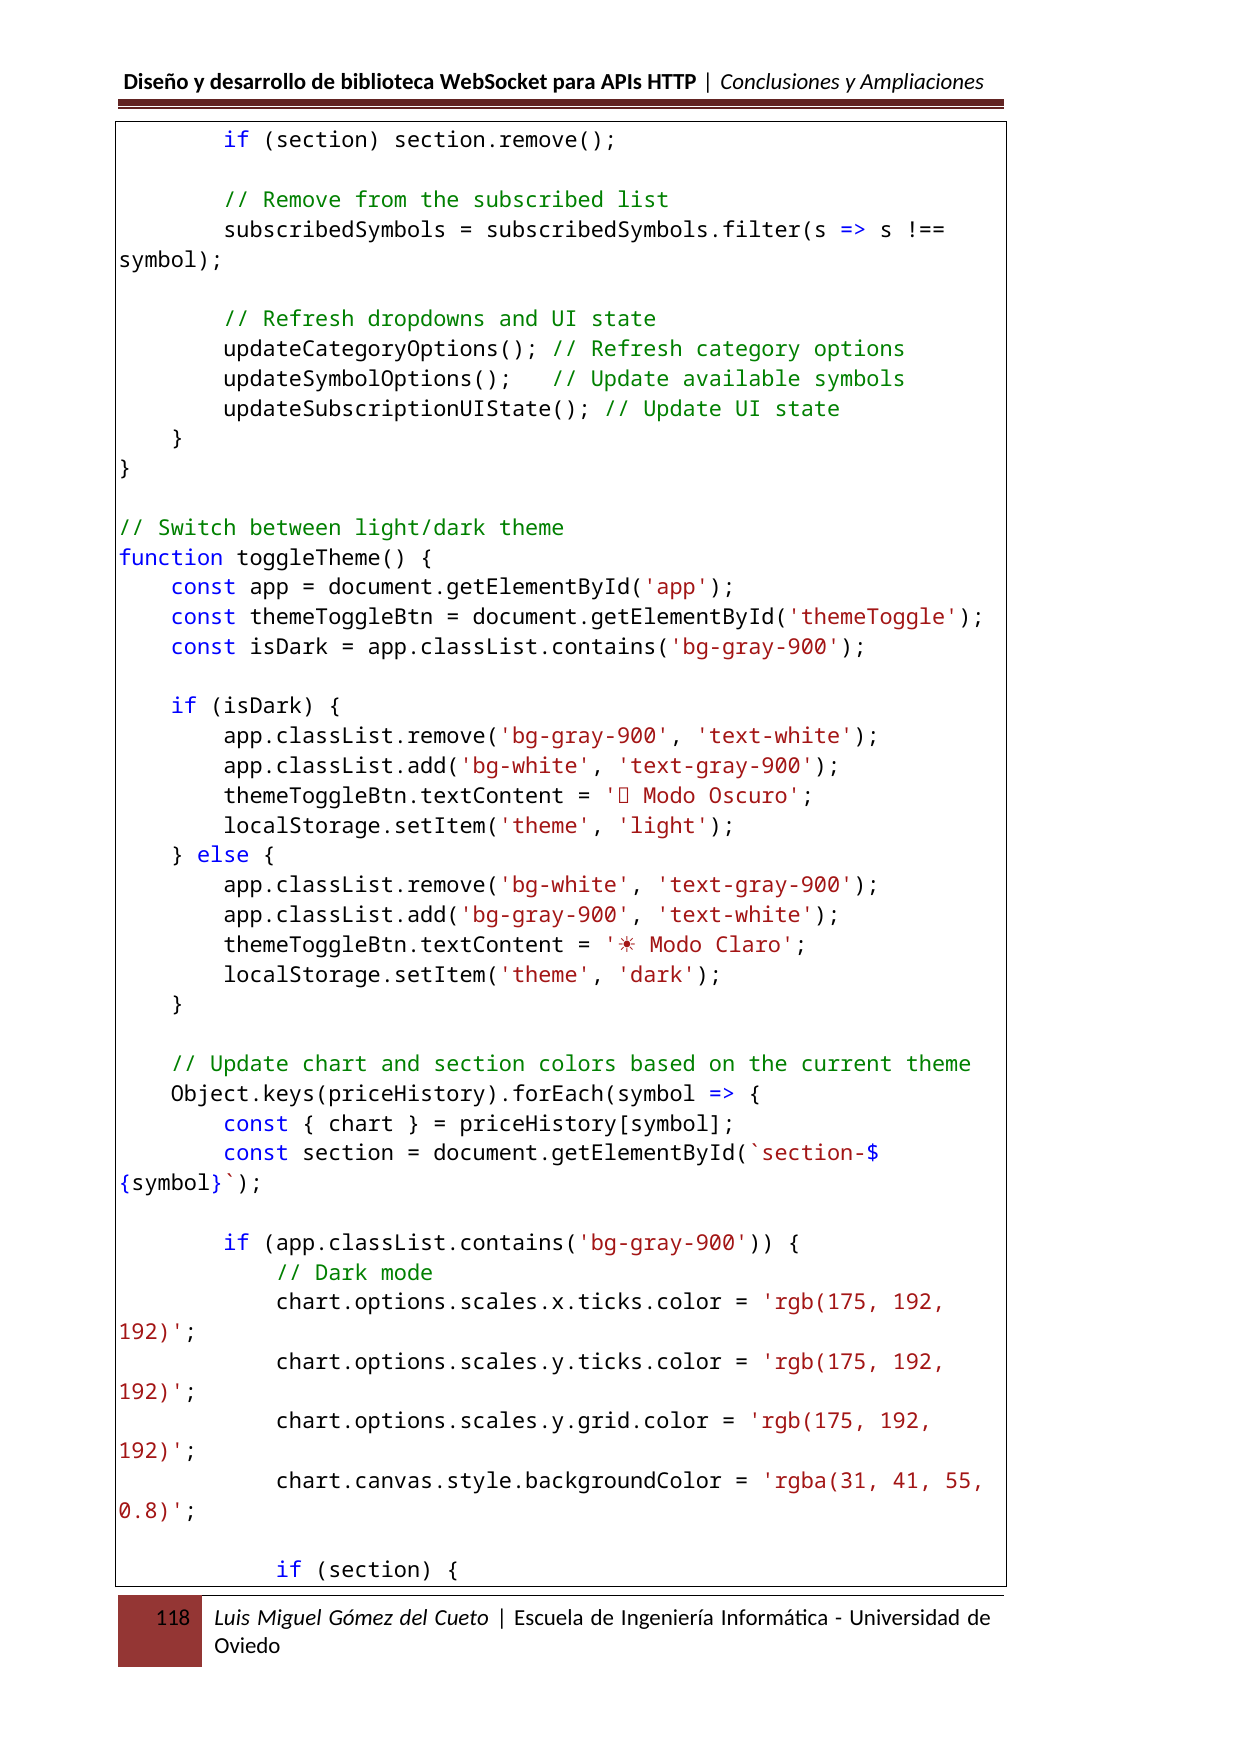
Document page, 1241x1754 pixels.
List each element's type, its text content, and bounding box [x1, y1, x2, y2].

text if (section) section.remove(); [116, 122, 1006, 154]
text subscribedSymbols = subscribedSymbols.filter(s => s !== symbol); [118, 214, 1004, 273]
text // Update chart and section colors based on the current theme [118, 1048, 1004, 1078]
text localStorage.setItem('theme', 'dark'); [118, 958, 1004, 988]
text app.classList.remove('bg-white', 'text-gray-900'); [118, 869, 1004, 899]
text if (section) { [116, 1551, 1006, 1586]
text const themeToggleBtn = document.getElementById('themeToggle'); [118, 601, 1004, 631]
text } [118, 452, 1004, 482]
text } [118, 422, 1004, 452]
text app.classList.remove('bg-gray-900', 'text-white'); [118, 720, 1004, 750]
text localStorage.setItem('theme', 'light'); [118, 809, 1004, 839]
text chart.canvas.style.backgroundColor = 'rgba(31, 41, 55, 0.8)'; [118, 1465, 1004, 1524]
text updateSubscriptionUIState(); // Update UI state [118, 392, 1004, 422]
text Object.keys(priceHistory).forEach(symbol => { [118, 1078, 1004, 1107]
text themeToggleBtn.textContent = '☀️ Modo Claro'; [118, 929, 1004, 958]
text if (isDark) { [118, 690, 1004, 720]
text chart.options.scales.y.grid.color = 'rgb(175, 192, 192)'; [118, 1405, 1004, 1465]
text updateCategoryOptions(); // Refresh category options [118, 333, 1004, 363]
text const app = document.getElementById('app'); [118, 571, 1004, 601]
text // Remove from the subscribed list [118, 184, 1004, 214]
text if (app.classList.contains('bg-gray-900')) { [118, 1227, 1004, 1256]
text // Refresh dropdowns and UI state [118, 303, 1004, 333]
text chart.options.scales.y.ticks.color = 'rgb(175, 192, 192)'; [118, 1346, 1004, 1405]
text themeToggleBtn.textContent = '🌙 Modo Oscuro'; [118, 780, 1004, 809]
text chart.options.scales.x.ticks.color = 'rgb(175, 192, 192)'; [118, 1286, 1004, 1346]
text // Switch between light/dark theme [118, 512, 1004, 541]
text const section = document.getElementById(`section-${symbol}`); [118, 1137, 1004, 1197]
text } [118, 988, 1004, 1018]
text app.classList.add('bg-white', 'text-gray-900'); [118, 750, 1004, 780]
text app.classList.add('bg-gray-900', 'text-white'); [118, 899, 1004, 929]
text const isDark = app.classList.contains('bg-gray-900'); [118, 631, 1004, 661]
text const { chart } = priceHistory[symbol]; [118, 1107, 1004, 1137]
text function toggleTheme() { [118, 541, 1004, 571]
text // Dark mode [118, 1256, 1004, 1286]
text } else { [118, 839, 1004, 869]
text updateSymbolOptions(); // Update available symbols [118, 363, 1004, 392]
